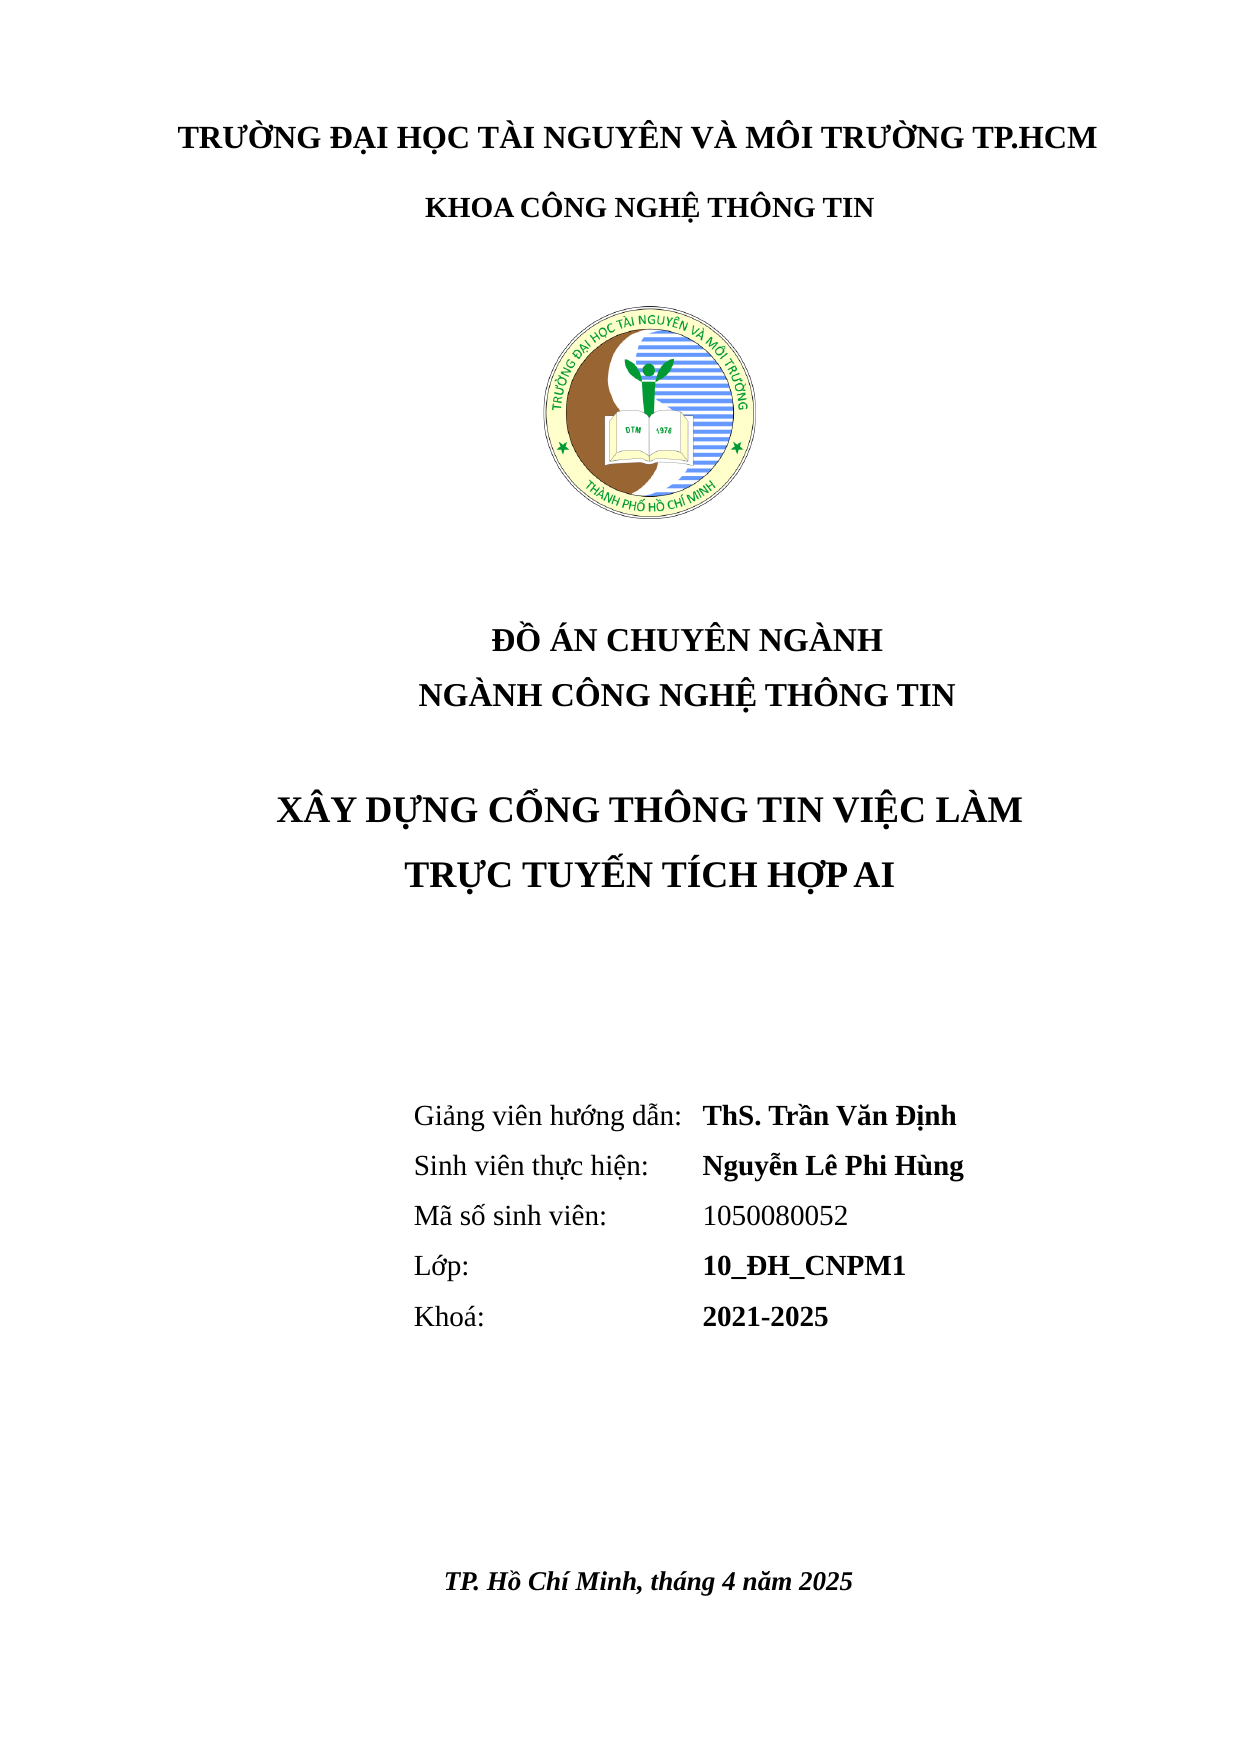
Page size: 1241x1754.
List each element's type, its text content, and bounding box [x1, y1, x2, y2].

text Sinh viên thực hiện: Nguyễn Lê Phi Hùng [413, 1148, 1122, 1181]
text Khoá: 2021-2025 [413, 1299, 1122, 1332]
text Lớp: 10_ĐH_CNPM1 [413, 1248, 1122, 1282]
text KHOA CÔNG NGHỆ THÔNG TIN [177, 190, 1122, 224]
text XÂY DỰNG CỔNG THÔNG TIN VIỆC LÀM [177, 788, 1122, 831]
text TP. Hồ Chí Minh, tháng 4 năm 2025 [177, 1565, 1122, 1596]
text ĐỒ ÁN CHUYÊN NGÀNH [177, 620, 1122, 659]
text TRƯỜNG ĐẠI HỌC TÀI NGUYÊN VÀ MÔI TRƯỜNG TP.HCM [177, 118, 1122, 155]
text Giảng viên hướng dẫn: ThS. Trần Văn Định [413, 1098, 1122, 1131]
text TRỰC TUYẾN TÍCH HỢP AI [177, 852, 1122, 896]
text Mã số sinh viên: 1050080052 [413, 1198, 1122, 1232]
text NGÀNH CÔNG NGHỆ THÔNG TIN [177, 675, 1122, 714]
picture [543, 306, 756, 519]
